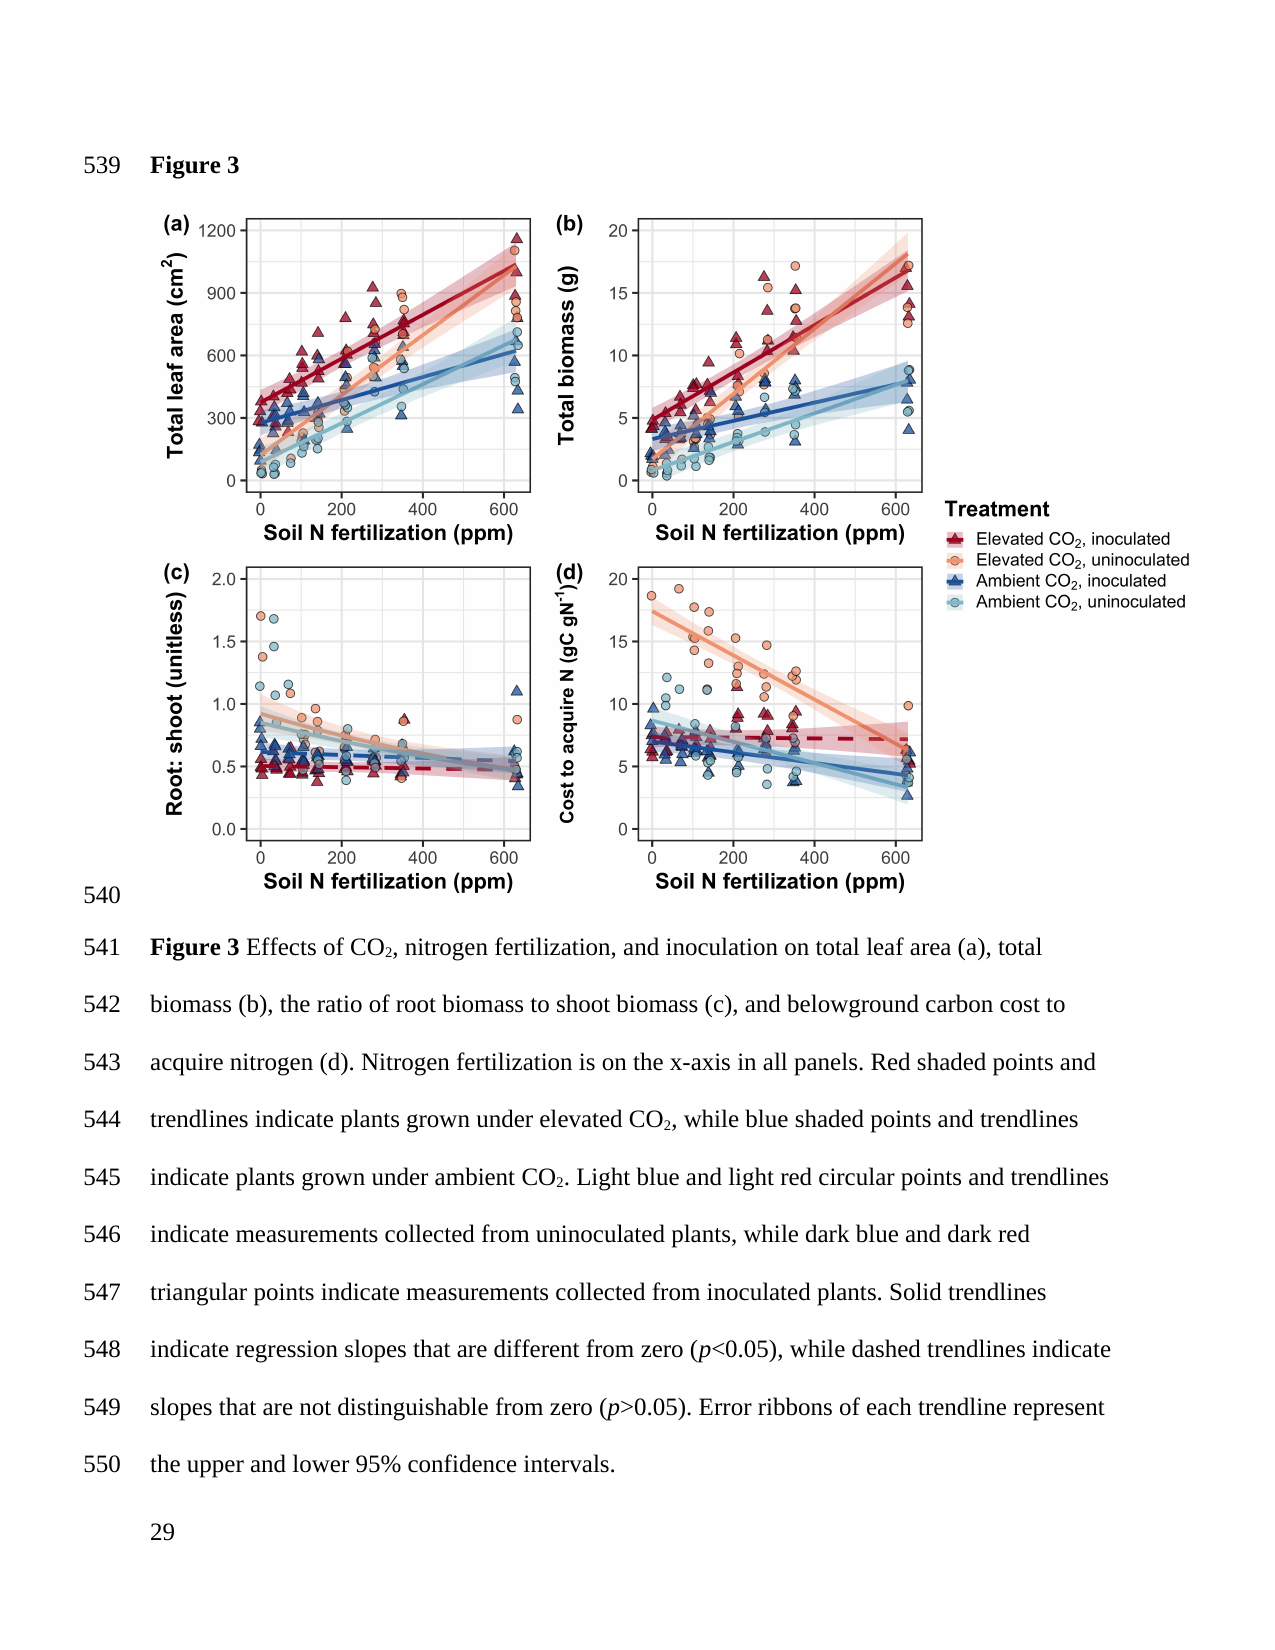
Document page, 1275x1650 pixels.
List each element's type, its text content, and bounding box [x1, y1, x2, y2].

picture [150, 207, 1194, 904]
text Figure 3 Effects of CO2, nitrogen fertilization, and inoculation on total leaf area (a), total biomass (b), the ratio of root biomass to shoot biomass (c), and belowground carbon cost to acquire nitrogen (d). Nitrogen fertilization is on the x-axis in all panels. Red shaded points and trendlines indicate plants grown under elevated CO2, while blue shaded points and trendlines indicate plants grown under ambient CO2. Light blue and light red circular points and trendlines indicate measurements collected from uninoculated plants, while dark blue and dark red triangular points indicate measurements collected from inoculated plants. Solid trendlines indicate regression slopes that are different from zero (p<0.05), while dashed trendlines indicate slopes that are not distinguishable from zero (p>0.05). Error ribbons of each trendline represent the upper and lower 95% confidence intervals. [150, 932, 1125, 1478]
text Figure 3 [150, 150, 1125, 179]
